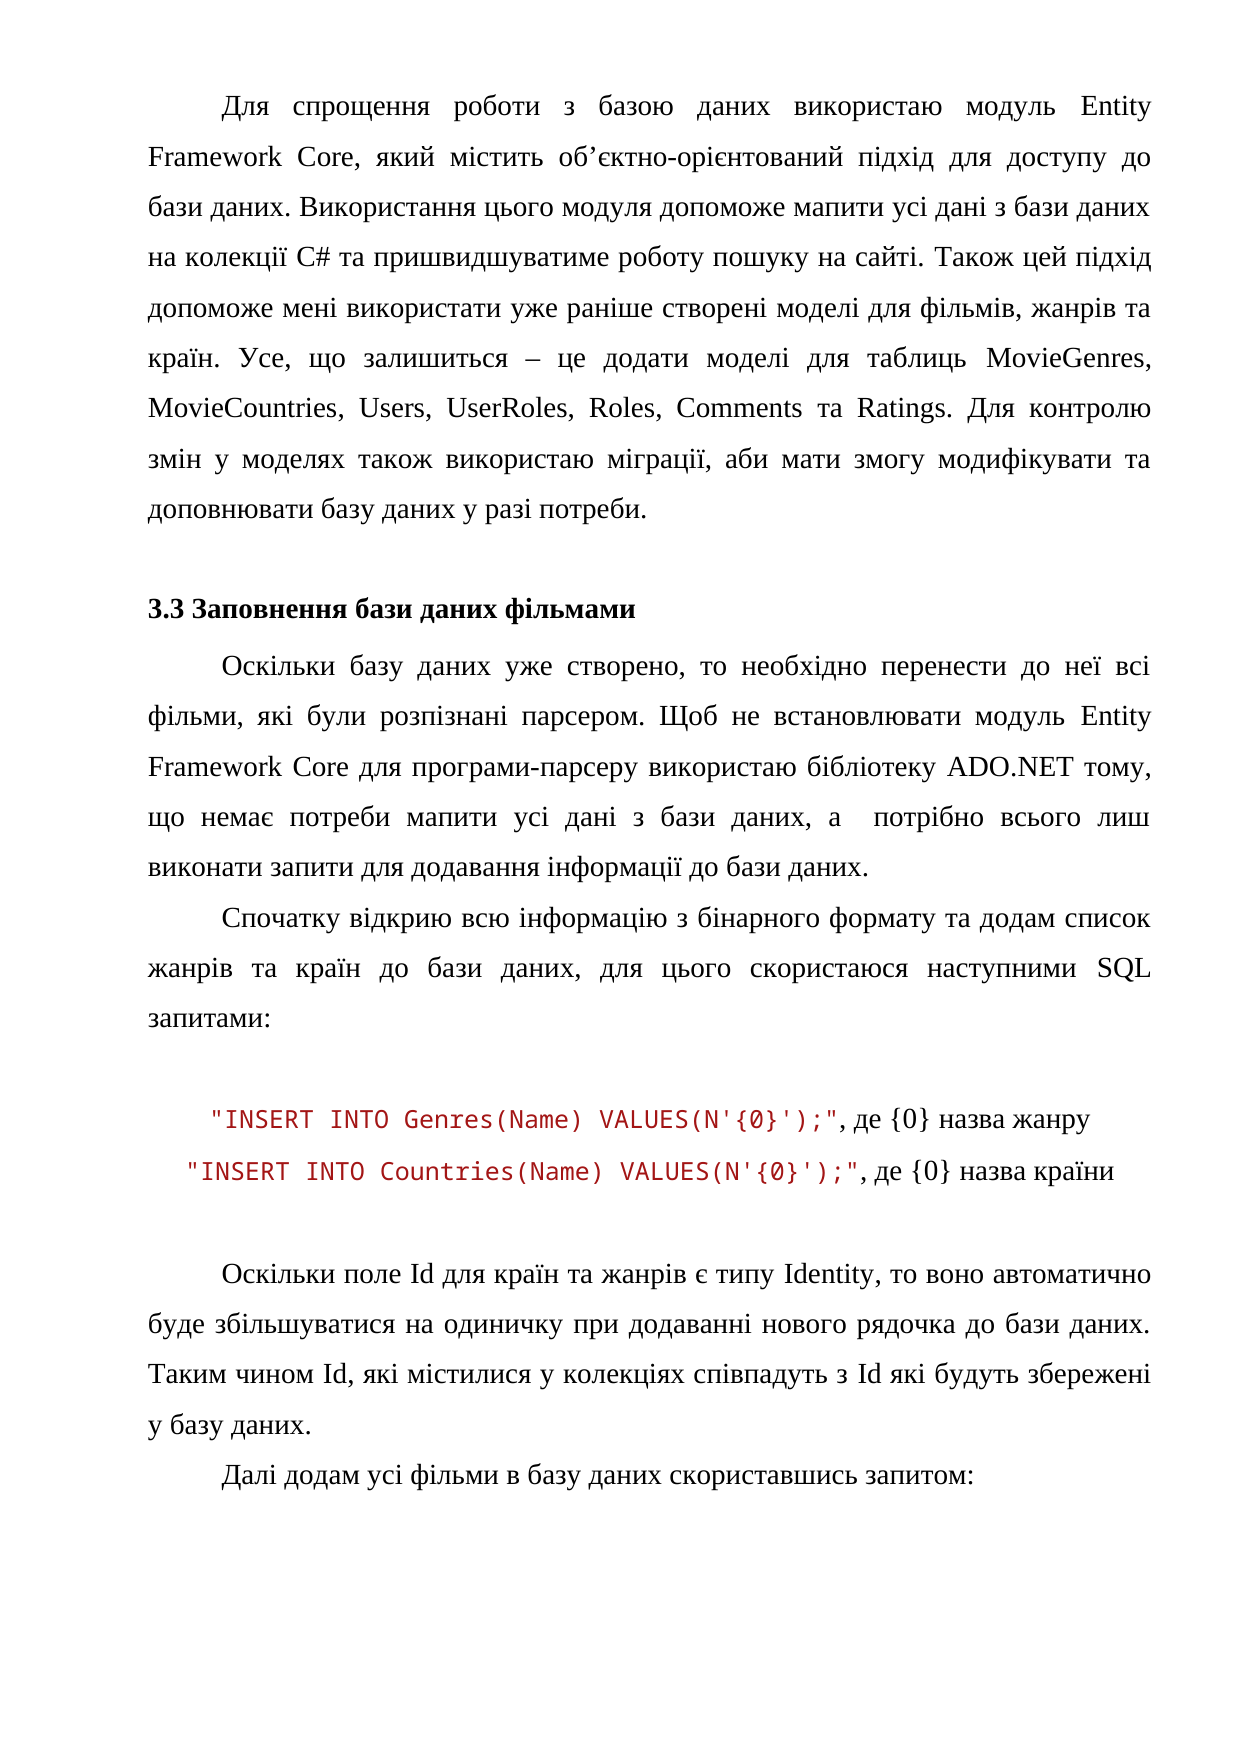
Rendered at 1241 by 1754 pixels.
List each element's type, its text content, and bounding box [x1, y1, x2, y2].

text Спочатку відкрию всю інформацію з бінарного формату та додам список жанрів та країн до бази даних, для цього скористаюся наступними SQL запитами: [148, 900, 1152, 1034]
text Далі додам усі фільми в базу даних скориставшись запитом: [148, 1457, 1152, 1491]
subtitle 3.3 Заповнення бази даних фільмами [148, 592, 1152, 625]
text Для спрощення роботи з базою даних використаю модуль Entity Framework Core, який містить об’єктно-орієнтований підхід для доступу до бази даних. Використання цього модуля допоможе мапити усі дані з бази даних на колекції C# та пришвидшуватиме роботу пошуку на сайті. Також цей підхід допоможе мені використати уже раніше створені моделі для фільмів, жанрів та країн. Усе, що залишиться – це додати моделі для таблиць MovieGenres, MovieCountries, Users, UserRoles, Roles, Comments та Ratings. Для контролю змін у моделях також використаю міграції, аби мати змогу модифікувати та доповнювати базу даних у разі потреби. [148, 88, 1152, 524]
text "INSERT INTO Genres(Name) VALUES(N'{0}');", де {0} назва жанру [148, 1101, 1152, 1136]
text "INSERT INTO Countries(Name) VALUES(N'{0}');", де {0} назва країни [148, 1153, 1152, 1187]
text Оскільки поле Id для країн та жанрів є типу Identity, то воно автоматично буде збільшуватися на одиничку при додаванні нового рядочка до бази даних. Таким чином Id, які містилися у колекціях співпадуть з Id які будуть збережені у базу даних. [148, 1256, 1152, 1440]
text Оскільки базу даних уже створено, то необхідно перенести до неї всі фільми, які були розпізнані парсером. Щоб не встановлювати модуль Entity Framework Core для програми-парсеру використаю бібліотеку ADO.NET тому, що немає потреби мапити усі дані з бази даних, а потрібно всього лиш виконати запити для додавання інформації до бази даних. [148, 648, 1152, 883]
